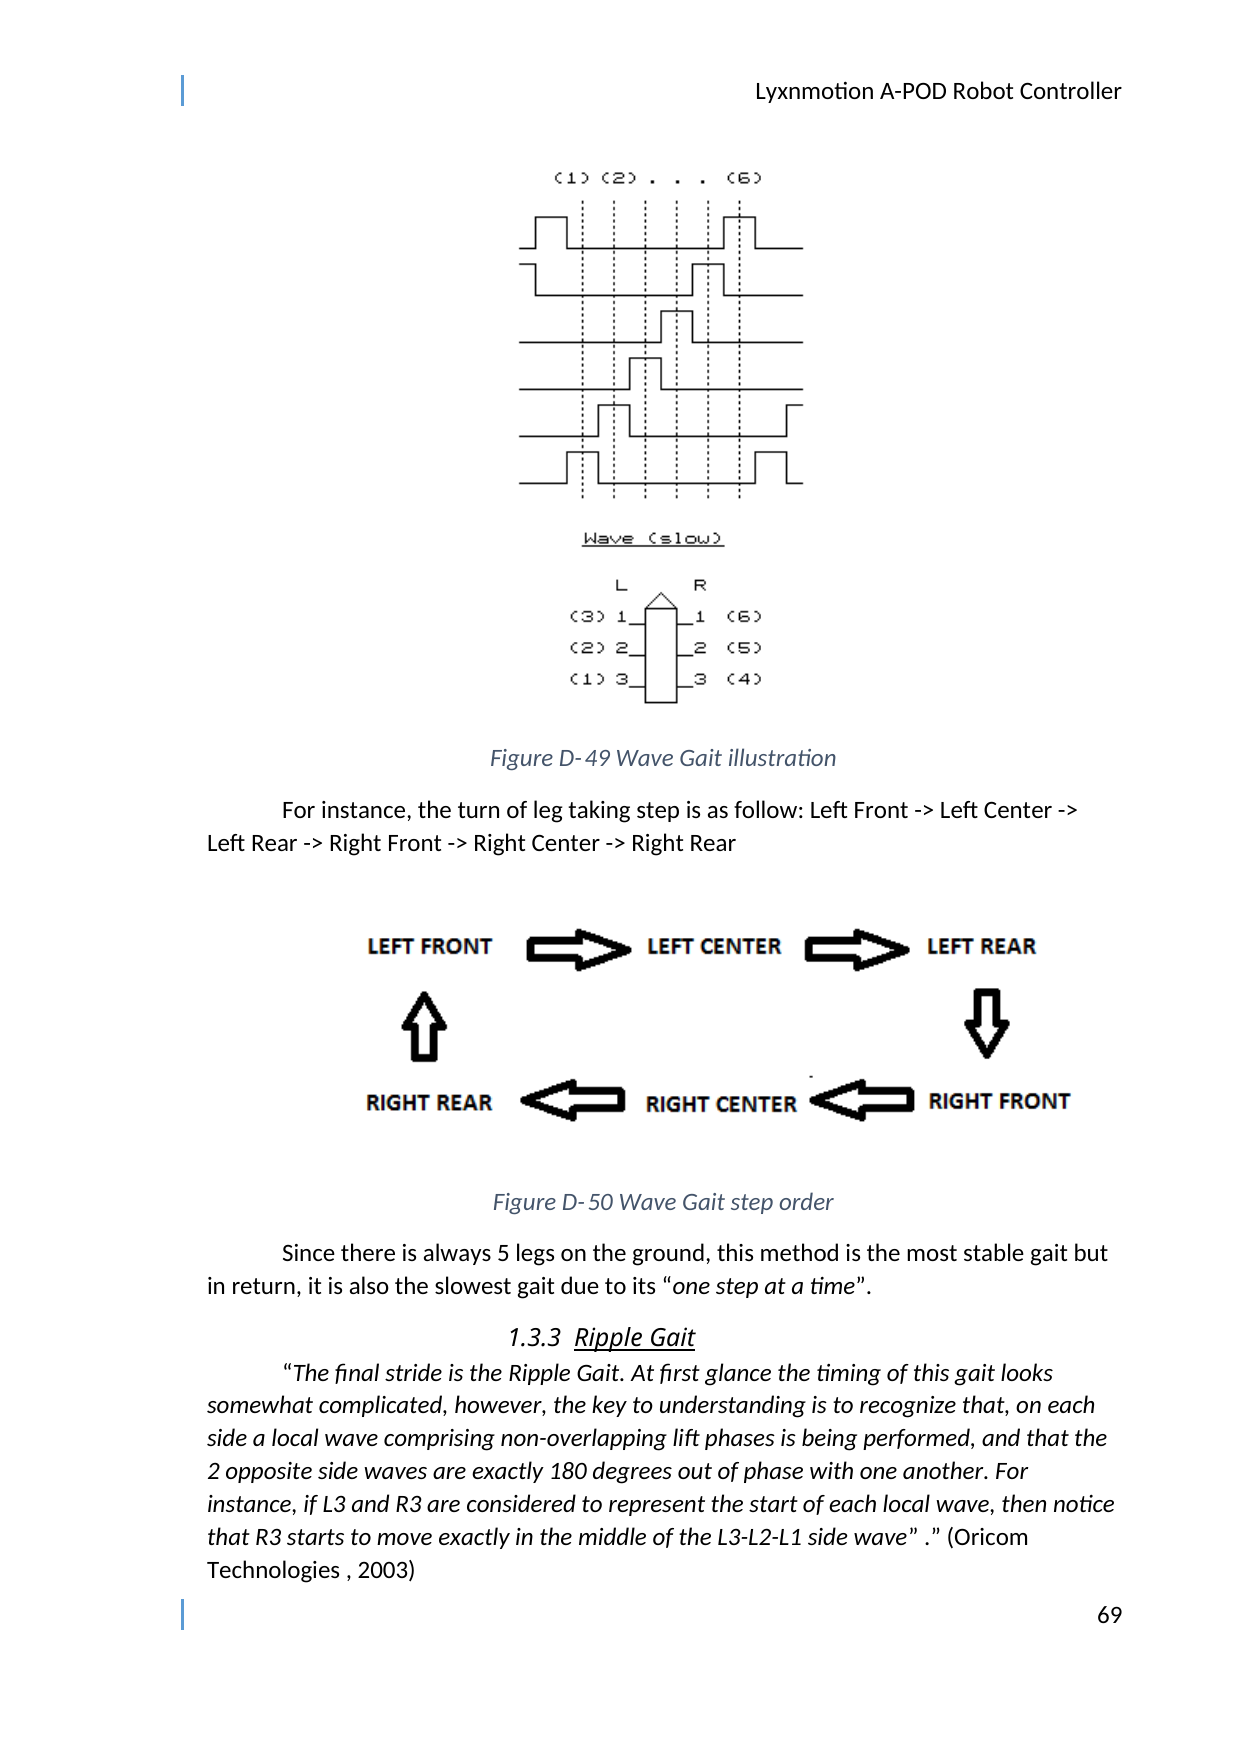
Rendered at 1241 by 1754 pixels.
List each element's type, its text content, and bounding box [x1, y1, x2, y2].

picture [305, 876, 1099, 1167]
text For instance, the turn of leg taking step is as follow: Left Front -> Left Center -> Left Rear -> Right Front -> Right Center -> Right Rear [207, 794, 1122, 857]
text “The final stride is the Ripple Gait. At first glance the timing of this gait looks somewhat complicated, however, the key to understanding is to recognize that, on each side a local wave comprising non-overlapping lift phases is being performed, and that the 2 opposite side waves are exactly 180 degrees out of phase with one another. For instance, if L3 and R3 are considered to represent the start of each local wave, then notice that R3 starts to move exactly in the middle of the L3-L2-L1 side wave” .” [207, 1357, 1122, 1585]
picture [499, 154, 830, 724]
text Since there is always 5 legs on the ground, this method is the most stable gait but in return, it is also the slowest gait due to its “one step at a time”. [207, 1237, 1122, 1301]
subtitle Ripple Gait [507, 1320, 1122, 1354]
